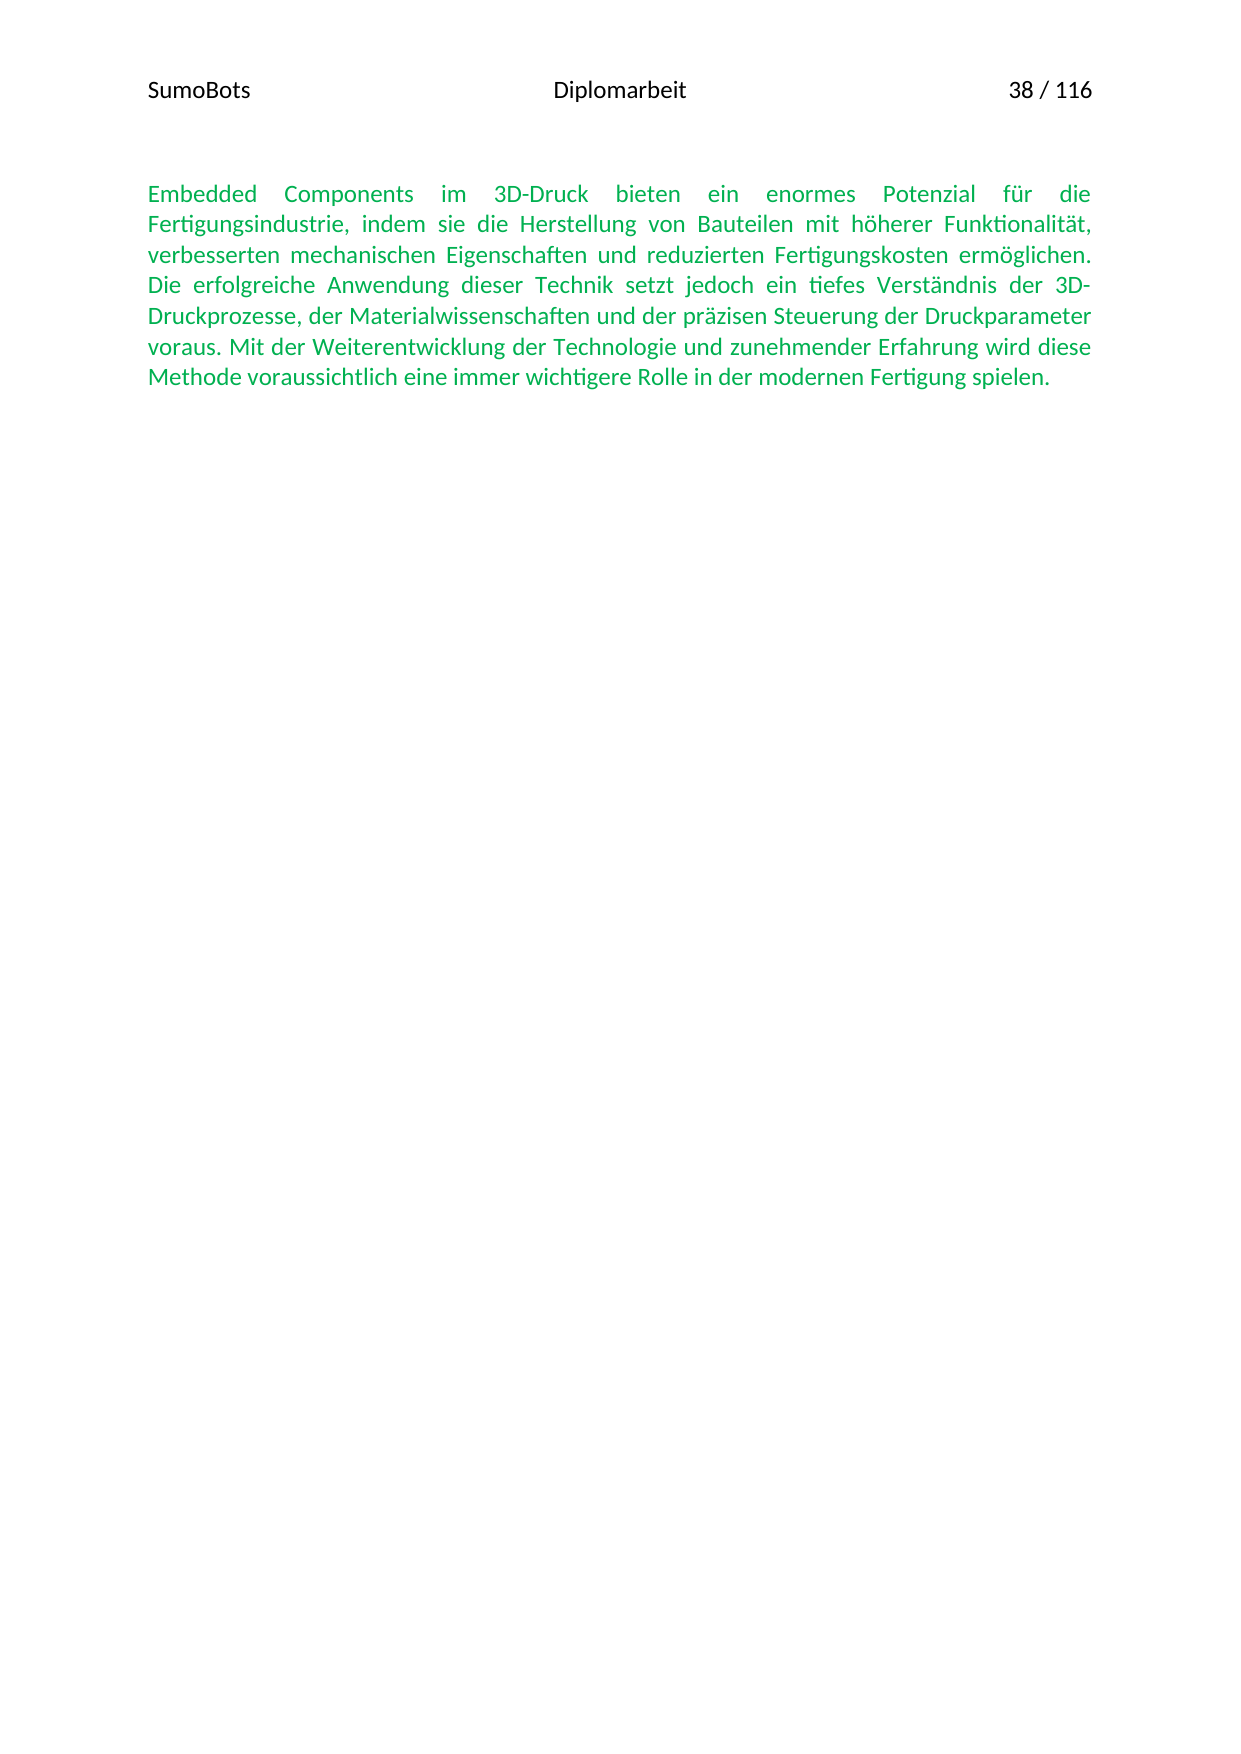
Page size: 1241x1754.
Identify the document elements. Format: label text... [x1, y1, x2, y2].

text Embedded Components im 3D-Druck bieten ein enormes Potenzial für die Fertigungsindustrie, indem sie die Herstellung von Bauteilen mit höherer Funktionalität, verbesserten mechanischen Eigenschaften und reduzierten Fertigungskosten ermöglichen. Die erfolgreiche Anwendung dieser Technik setzt jedoch ein tiefes Verständnis der 3D-Druckprozesse, der Materialwissenschaften und der präzisen Steuerung der Druckparameter voraus. Mit der Weiterentwicklung der Technologie und zunehmender Erfahrung wird diese Methode voraussichtlich eine immer wichtigere Rolle in der modernen Fertigung spielen. [148, 178, 1093, 392]
